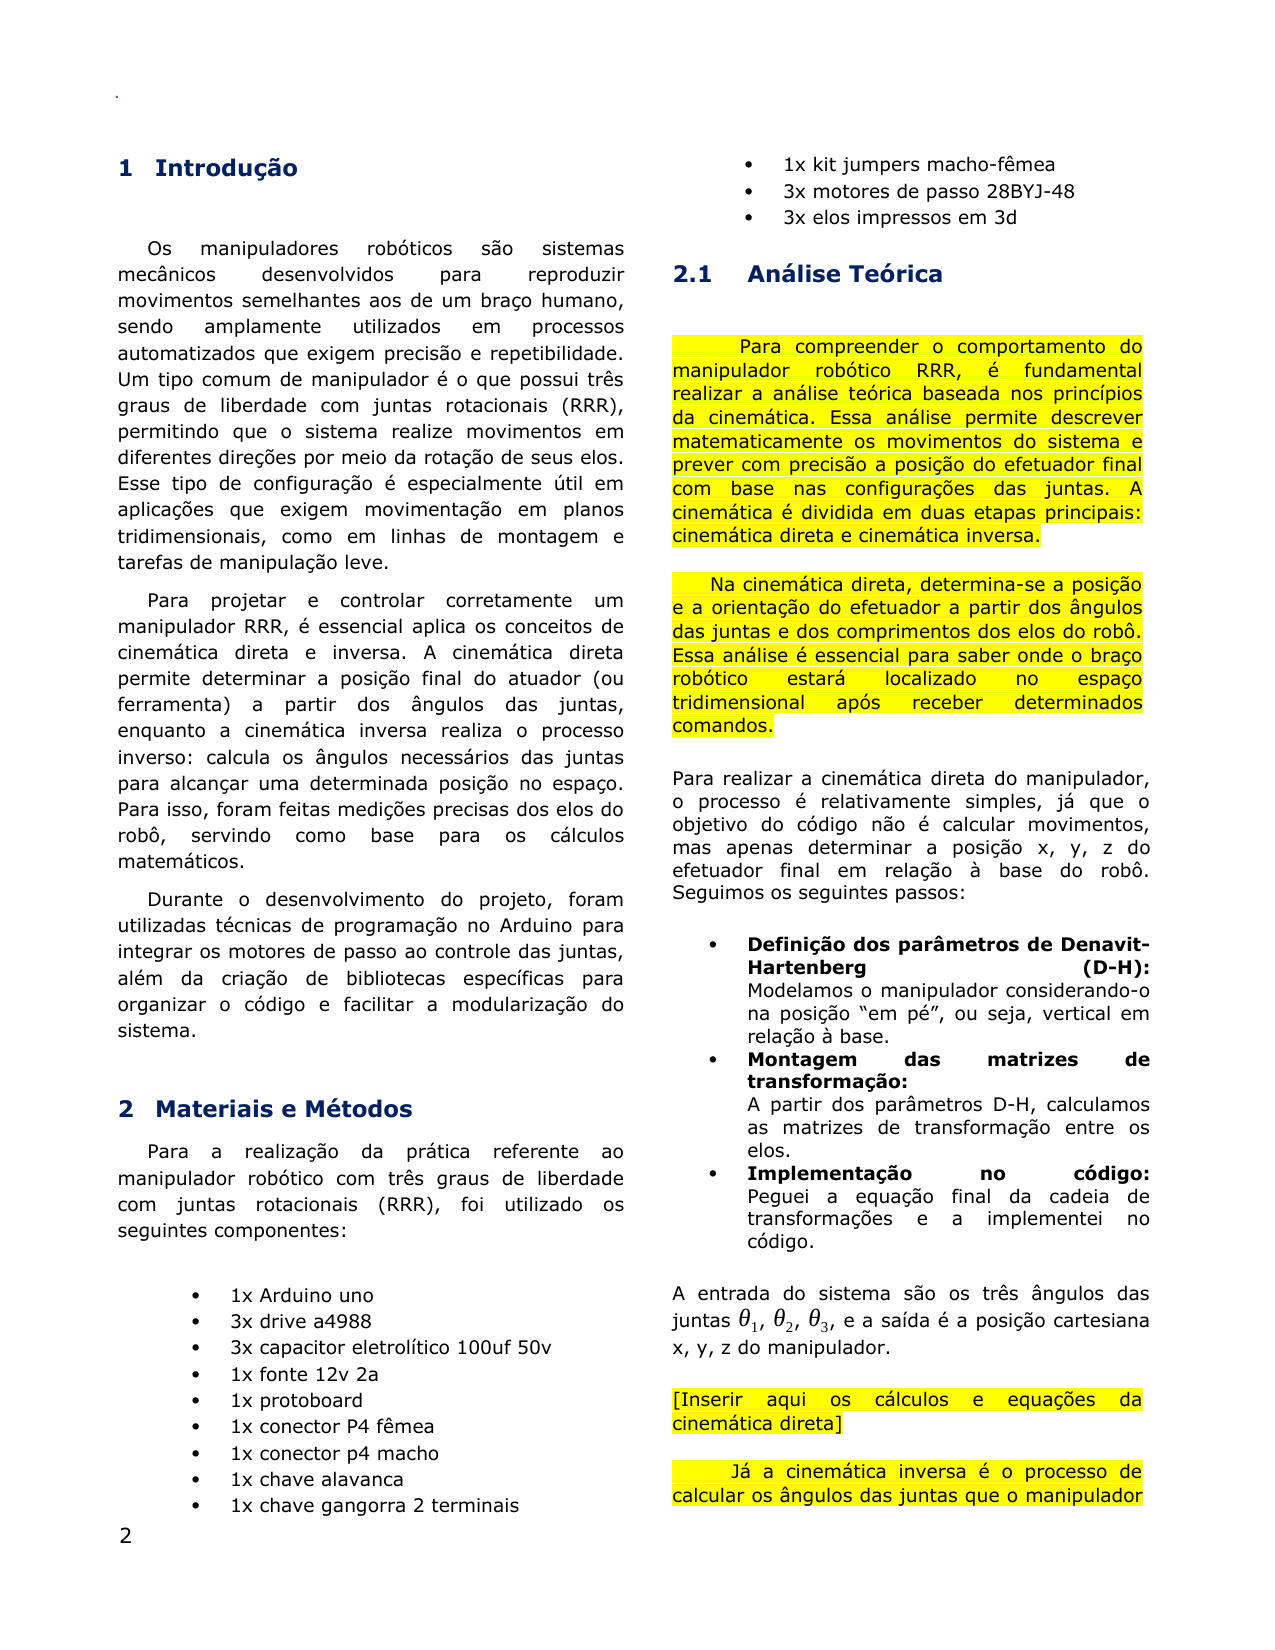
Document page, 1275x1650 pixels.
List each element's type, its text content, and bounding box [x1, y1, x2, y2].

subtitle Análise Teórica [672, 259, 1178, 287]
list 1x conector p4 macho [192, 1441, 625, 1464]
text A entrada do sistema são os três ângulos das juntas , , , e a saída é a posição cartesiana x, y, z do manipulador. [672, 1340, 1150, 1417]
text Para projetar e controlar corretamente um manipulador RRR, é essencial aplica os conceitos de cinemática direta e inversa. A cinemática direta permite determinar a posição final do atuador (ou ferramenta) a partir dos ângulos das juntas, enquanto a cinemática inversa realiza o processo inverso: calcula os ângulos necessários das juntas para alcançar uma determinada posição no espaço. Para isso, foram feitas medições precisas dos elos do robô, servindo como base para os cálculos matemáticos. [117, 588, 625, 873]
text Para a realização da prática referente ao manipulador robótico com três graus de liberdade com juntas rotacionais (RRR), foi utilizado os seguintes componentes: [117, 1140, 625, 1241]
list 1x Arduino uno [192, 1283, 625, 1306]
list 1x chave alavanca [192, 1468, 625, 1491]
list Implementação no código: Peguei a equação final da cadeia de transformações e a implementei no código. [709, 1219, 1150, 1311]
list 3x motores de passo 28BYJ-48 [745, 179, 1178, 202]
list 1x protoboard [192, 1389, 625, 1412]
list Definição dos parâmetros de Denavit-Hartenberg (D-H): Modelamos o manipulador considerando-o na posição “em pé”, ou seja, vertical em relação à base. [709, 933, 1150, 1047]
list 1x chave gangorra 2 terminais [192, 1494, 625, 1517]
list 3x elos impressos em 3d [745, 206, 1178, 229]
list 1x kit jumpers macho-fêmea [745, 153, 1178, 176]
list 1x fonte 12v 2a [192, 1362, 625, 1385]
subtitle Introdução [117, 153, 625, 181]
list Montagem das matrizes de transformação: A partir dos parâmetros D-H, calculamos as matrizes de transformação entre os elos. [709, 1076, 1150, 1190]
list 1x conector P4 fêmea [192, 1415, 625, 1438]
text [Inserir aqui os cálculos e equações da cinemática direta] [672, 1469, 1143, 1493]
list 3x drive a4988 [192, 1309, 625, 1332]
subtitle Materiais e Métodos [117, 1094, 625, 1122]
list 3x capacitor eletrolítico 100uf 50v [192, 1336, 625, 1359]
text Para realizar a cinemática direta do manipulador, o processo é relativamente simples, já que o objetivo do código não é calcular movimentos, mas apenas determinar a posição x, y, z do efetuador final em relação à base do robô. Seguimos os seguintes passos: [672, 767, 1150, 904]
text Durante o desenvolvimento do projeto, foram utilizadas técnicas de programação no Arduino para integrar os motores de passo ao controle das juntas, além da criação de bibliotecas específicas para organizar o código e facilitar a modularização do sistema. [117, 888, 625, 1041]
text Os manipuladores robóticos são sistemas mecânicos desenvolvidos para reproduzir movimentos semelhantes aos de um braço humano, sendo amplamente utilizados em processos automatizados que exigem precisão e repetibilidade. Um tipo comum de manipulador é o que possui três graus de liberdade com juntas rotacionais (RRR), permitindo que o sistema realize movimentos em diferentes direções por meio da rotação de seus elos. Esse tipo de configuração é especialmente útil em aplicações que exigem movimentação em planos tridimensionais, como em linhas de montagem e tarefas de manipulação leve. [117, 237, 625, 573]
